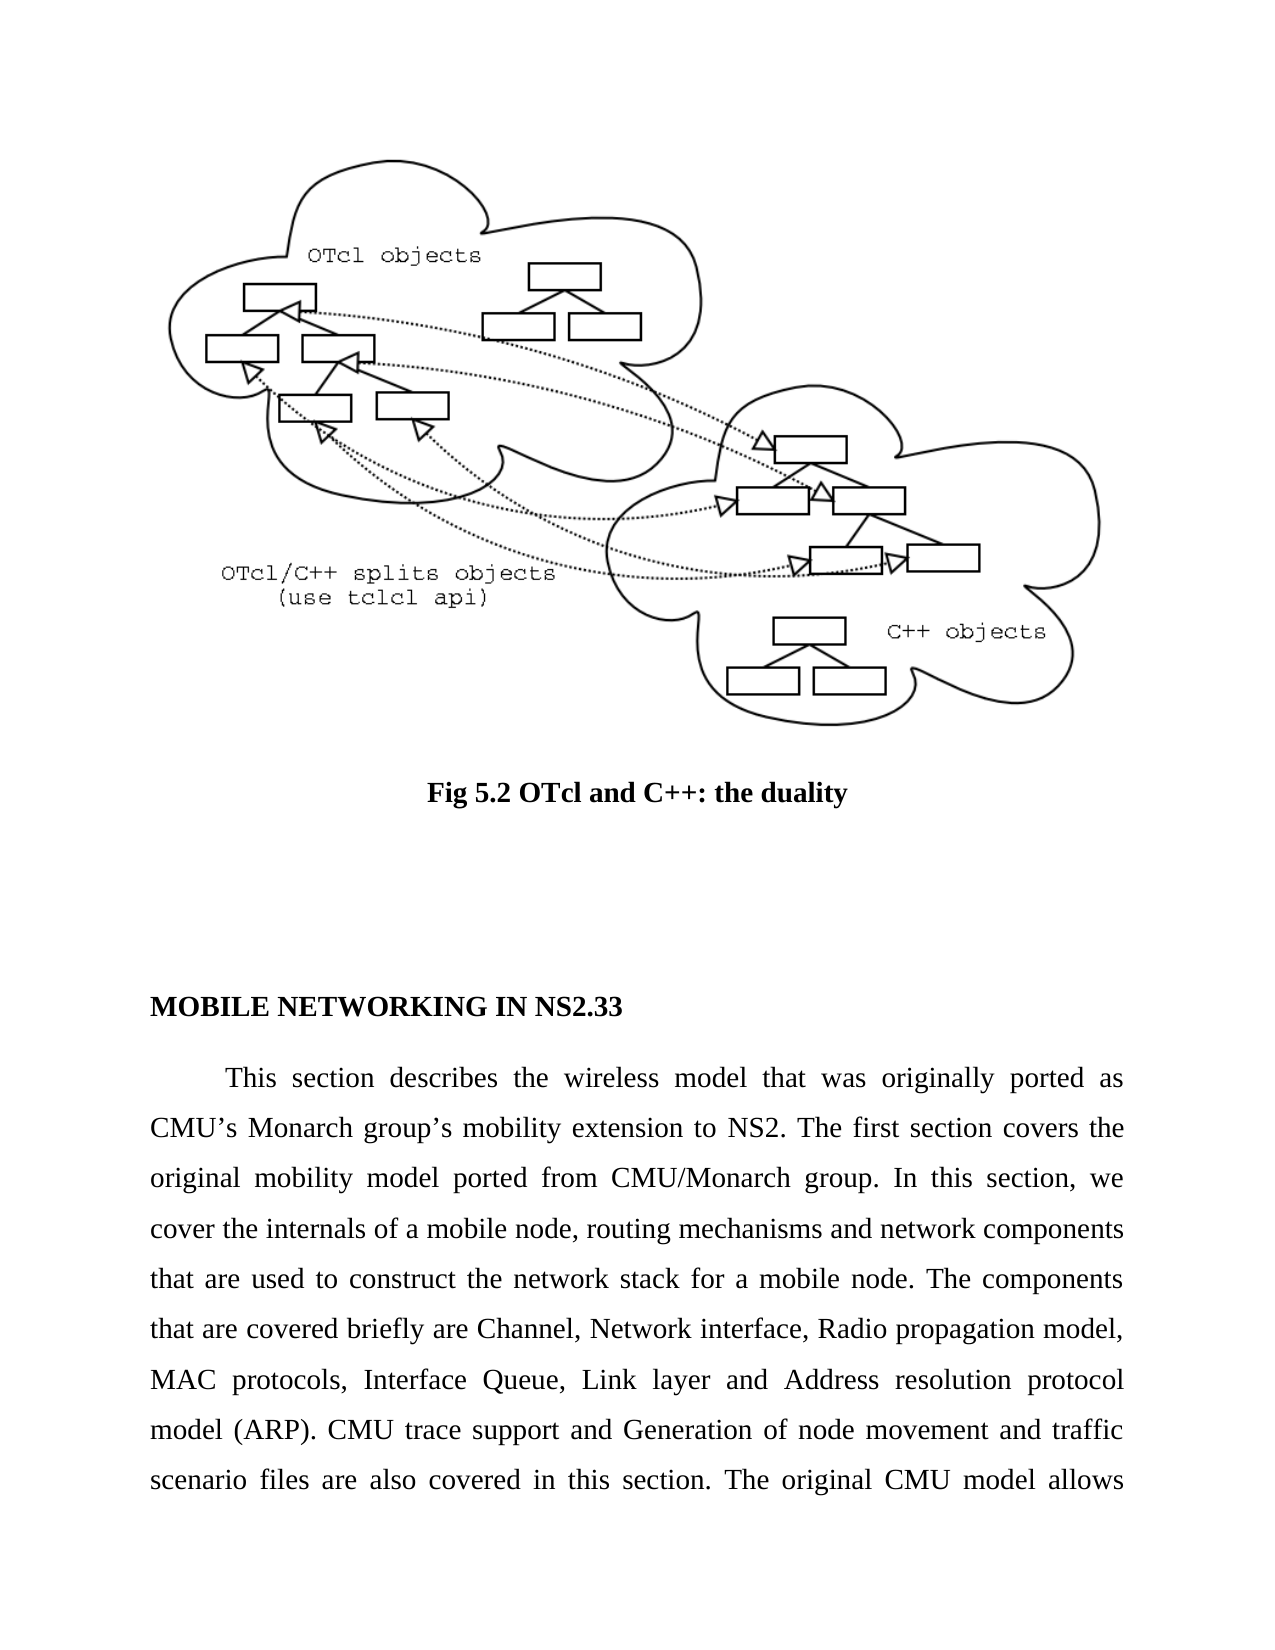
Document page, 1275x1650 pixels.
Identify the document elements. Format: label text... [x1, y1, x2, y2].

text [150, 1060, 1125, 1496]
text Fig 5.2 OTcl and C++: the duality [150, 775, 1125, 809]
text MOBILE NETWORKING IN NS2.33 [150, 989, 1125, 1022]
